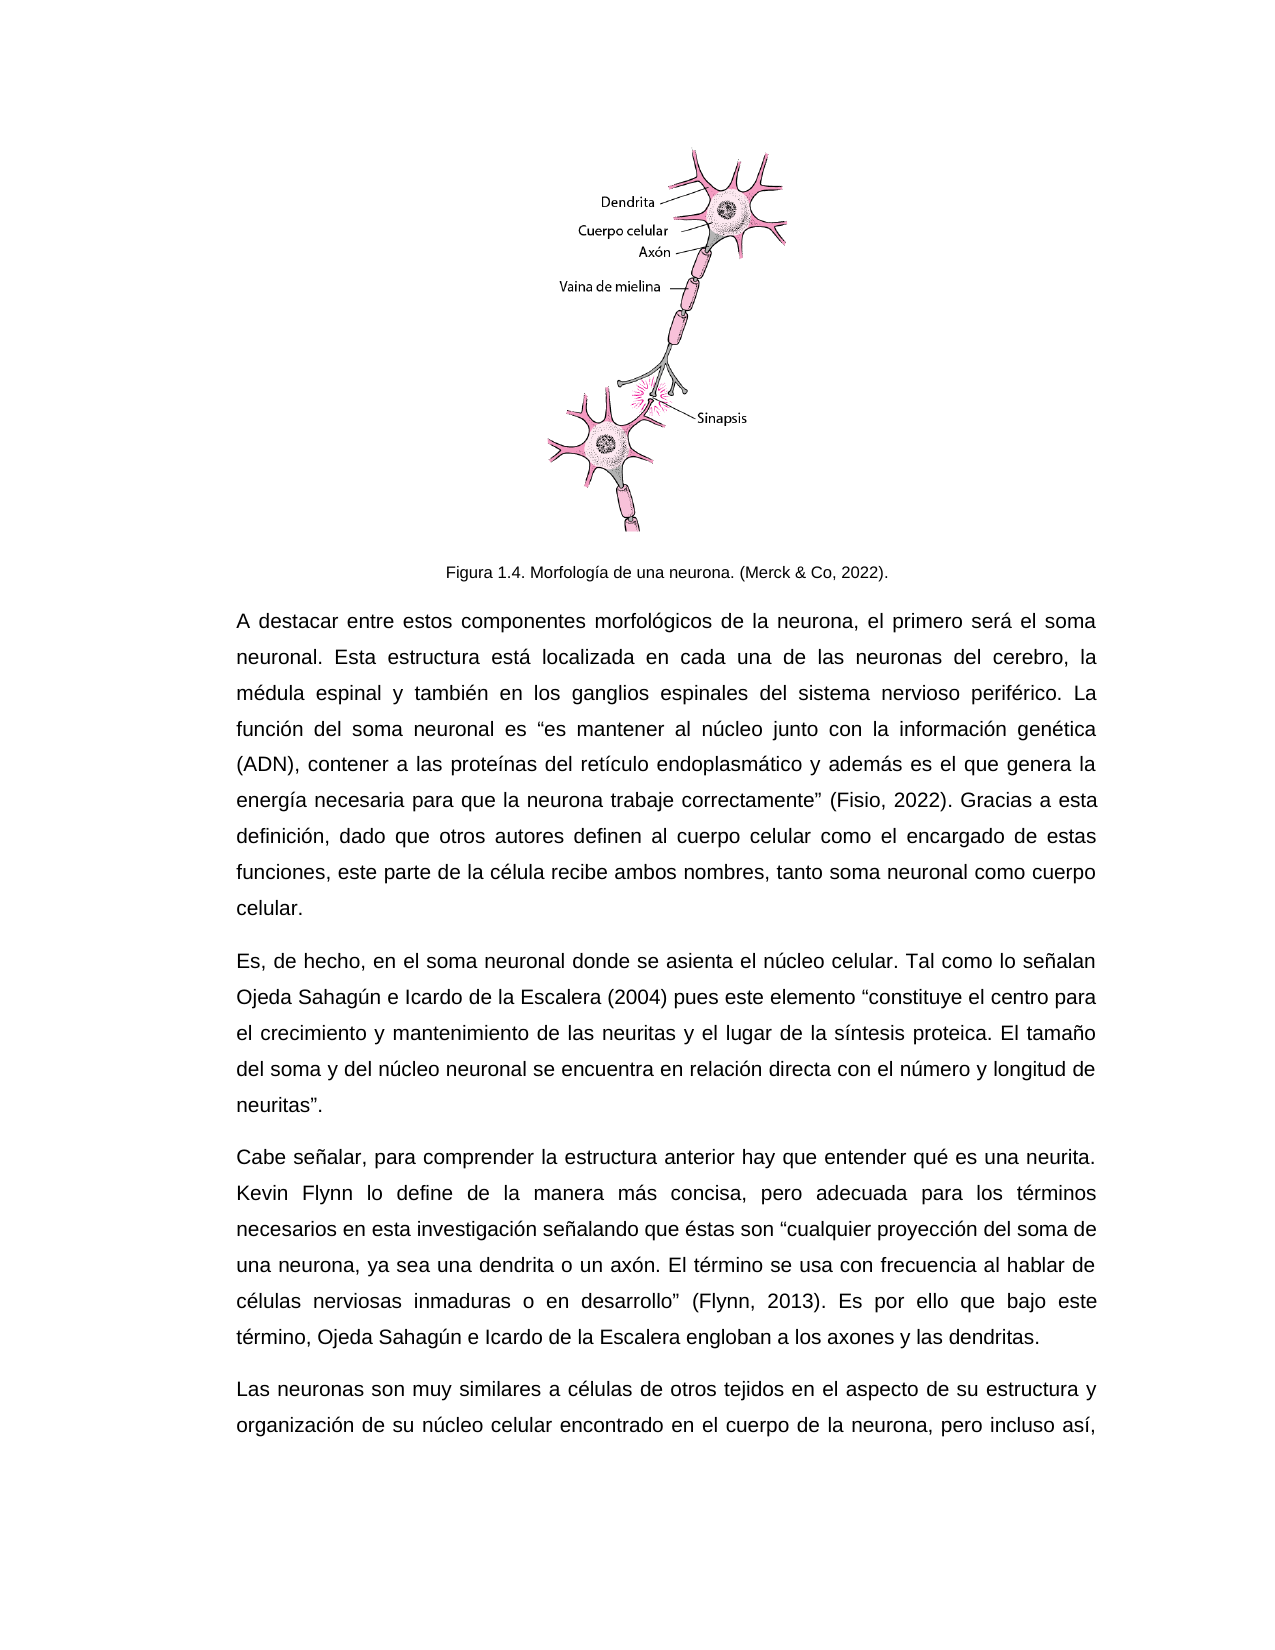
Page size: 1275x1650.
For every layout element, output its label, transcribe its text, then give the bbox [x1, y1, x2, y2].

text A destacar entre estos componentes morfológicos de la neurona, el primero será el soma neuronal. Esta estructura está localizada en cada una de las neuronas del cerebro, la médula espinal y también en los ganglios espinales del sistema nervioso periférico. La función del soma neuronal es “es mantener al núcleo junto con la información genética (ADN), contener a las proteínas del retículo endoplasmático y además es el que genera la energía necesaria para que la neurona trabaje correctamente” . Gracias a esta definición, dado que otros autores definen al cuerpo celular como el encargado de estas funciones, este parte de la célula recibe ambos nombres, tanto soma neuronal como cuerpo celular. [236, 608, 1098, 920]
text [236, 1377, 1098, 1437]
text Es, de hecho, en el soma neuronal donde se asienta el núcleo celular. Tal como lo señalan Ojeda Sahagún e Icardo de la Escalera (2004) pues este elemento “constituye el centro para el crecimiento y mantenimiento de las neuritas y el lugar de la síntesis proteica. El tamaño del soma y del núcleo neuronal se encuentra en relación directa con el número y longitud de neuritas”. [236, 949, 1098, 1116]
text Figura 1.4. Morfología de una neurona. . [236, 563, 1098, 582]
picture [547, 147, 788, 533]
text Cabe señalar, para comprender la estructura anterior hay que entender qué es una neurita. Kevin Flynn lo define de la manera más concisa, pero adecuada para los términos necesarios en esta investigación señalando que éstas son “cualquier proyección del soma de una neurona, ya sea una dendrita o un axón. El término se usa con frecuencia al hablar de células nerviosas inmaduras o en desarrollo” . Es por ello que bajo este término, Ojeda Sahagún e Icardo de la Escalera engloban a los axones y las dendritas. [236, 1145, 1098, 1349]
